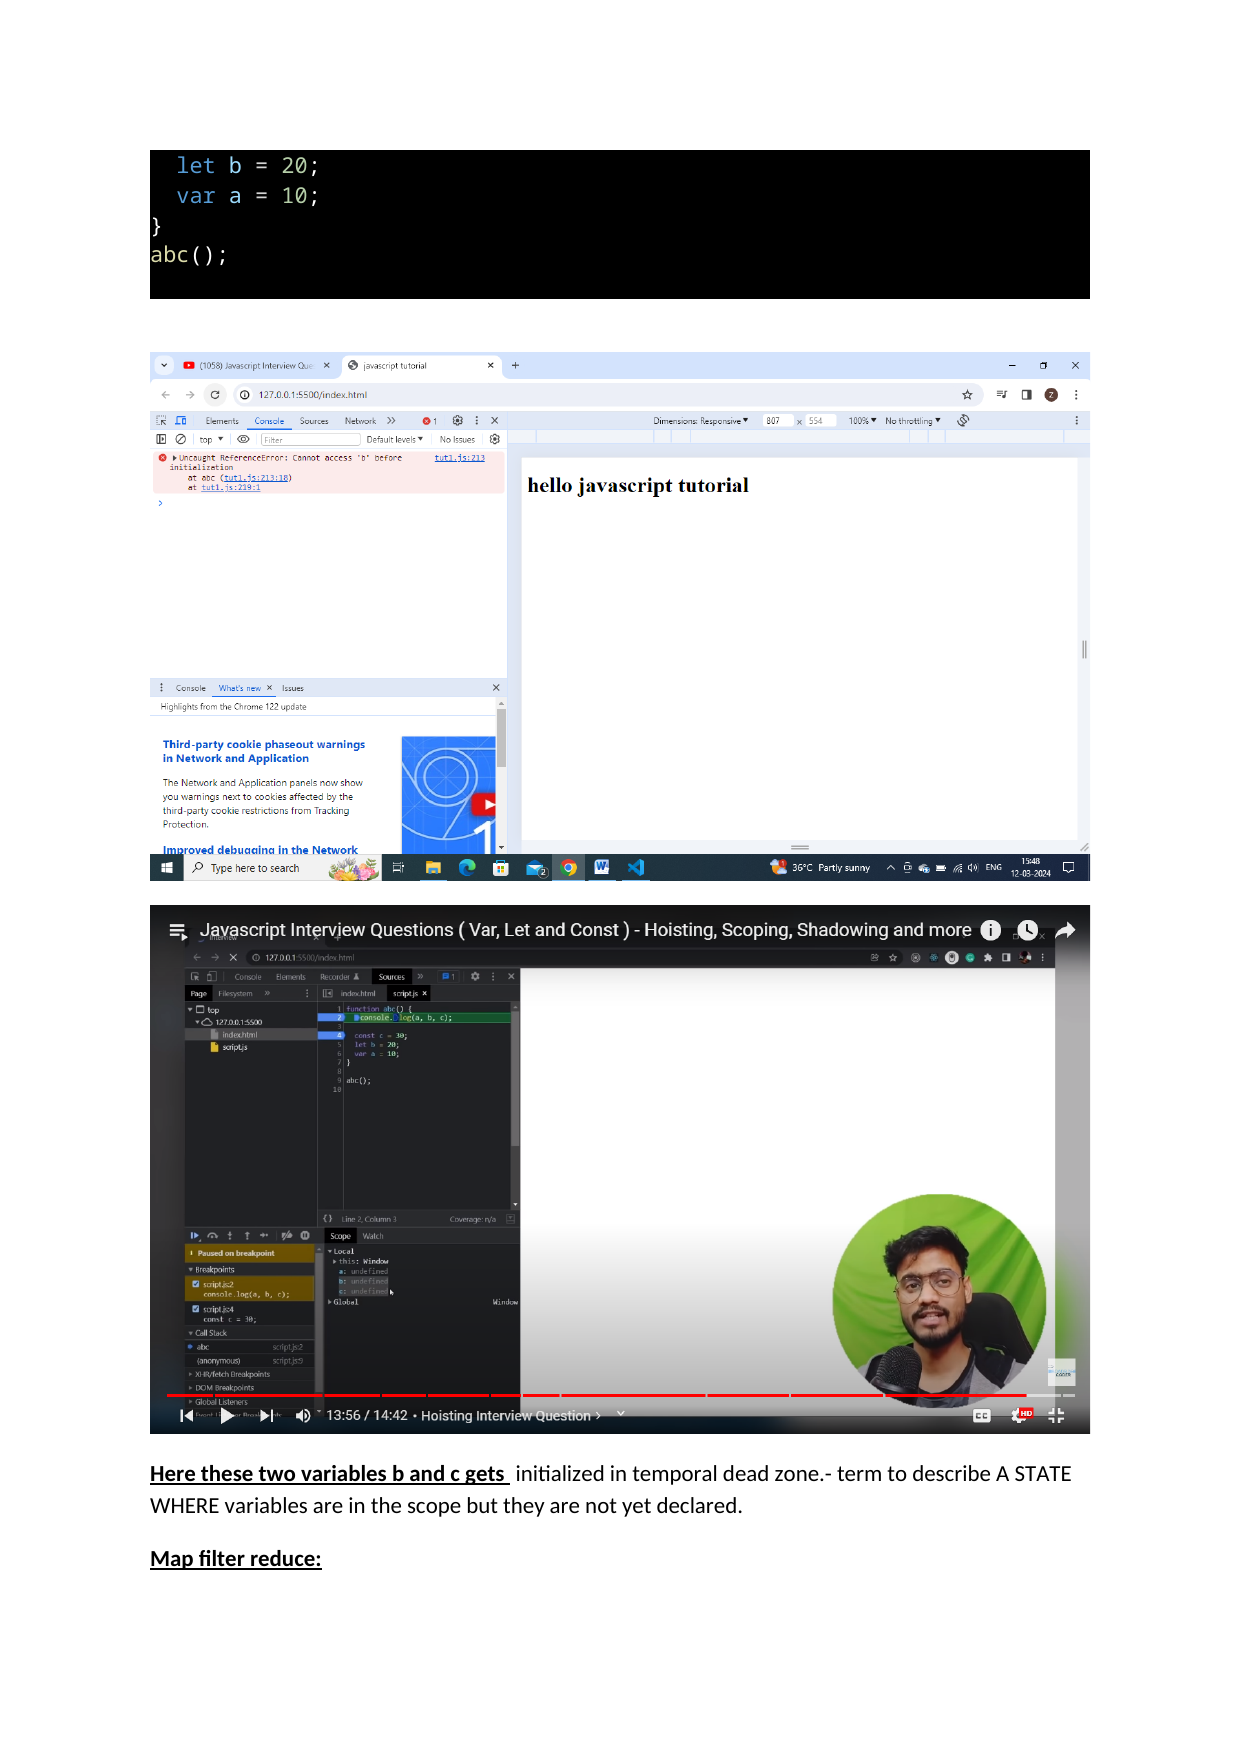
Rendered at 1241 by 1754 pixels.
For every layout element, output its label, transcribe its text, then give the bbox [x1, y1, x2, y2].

text Here these two variables b and c gets initialized in temporal dead zone.- term to describe A STATE WHERE variables are in the scope but they are not yet declared. [150, 1459, 1090, 1519]
text var a = 10; [150, 180, 1090, 209]
text let b = 20; [150, 150, 1090, 180]
text Map filter reduce: [150, 1544, 1090, 1572]
text abc(); [150, 239, 1090, 269]
picture [150, 352, 1091, 881]
text } [150, 209, 1090, 239]
picture [150, 905, 1091, 1434]
